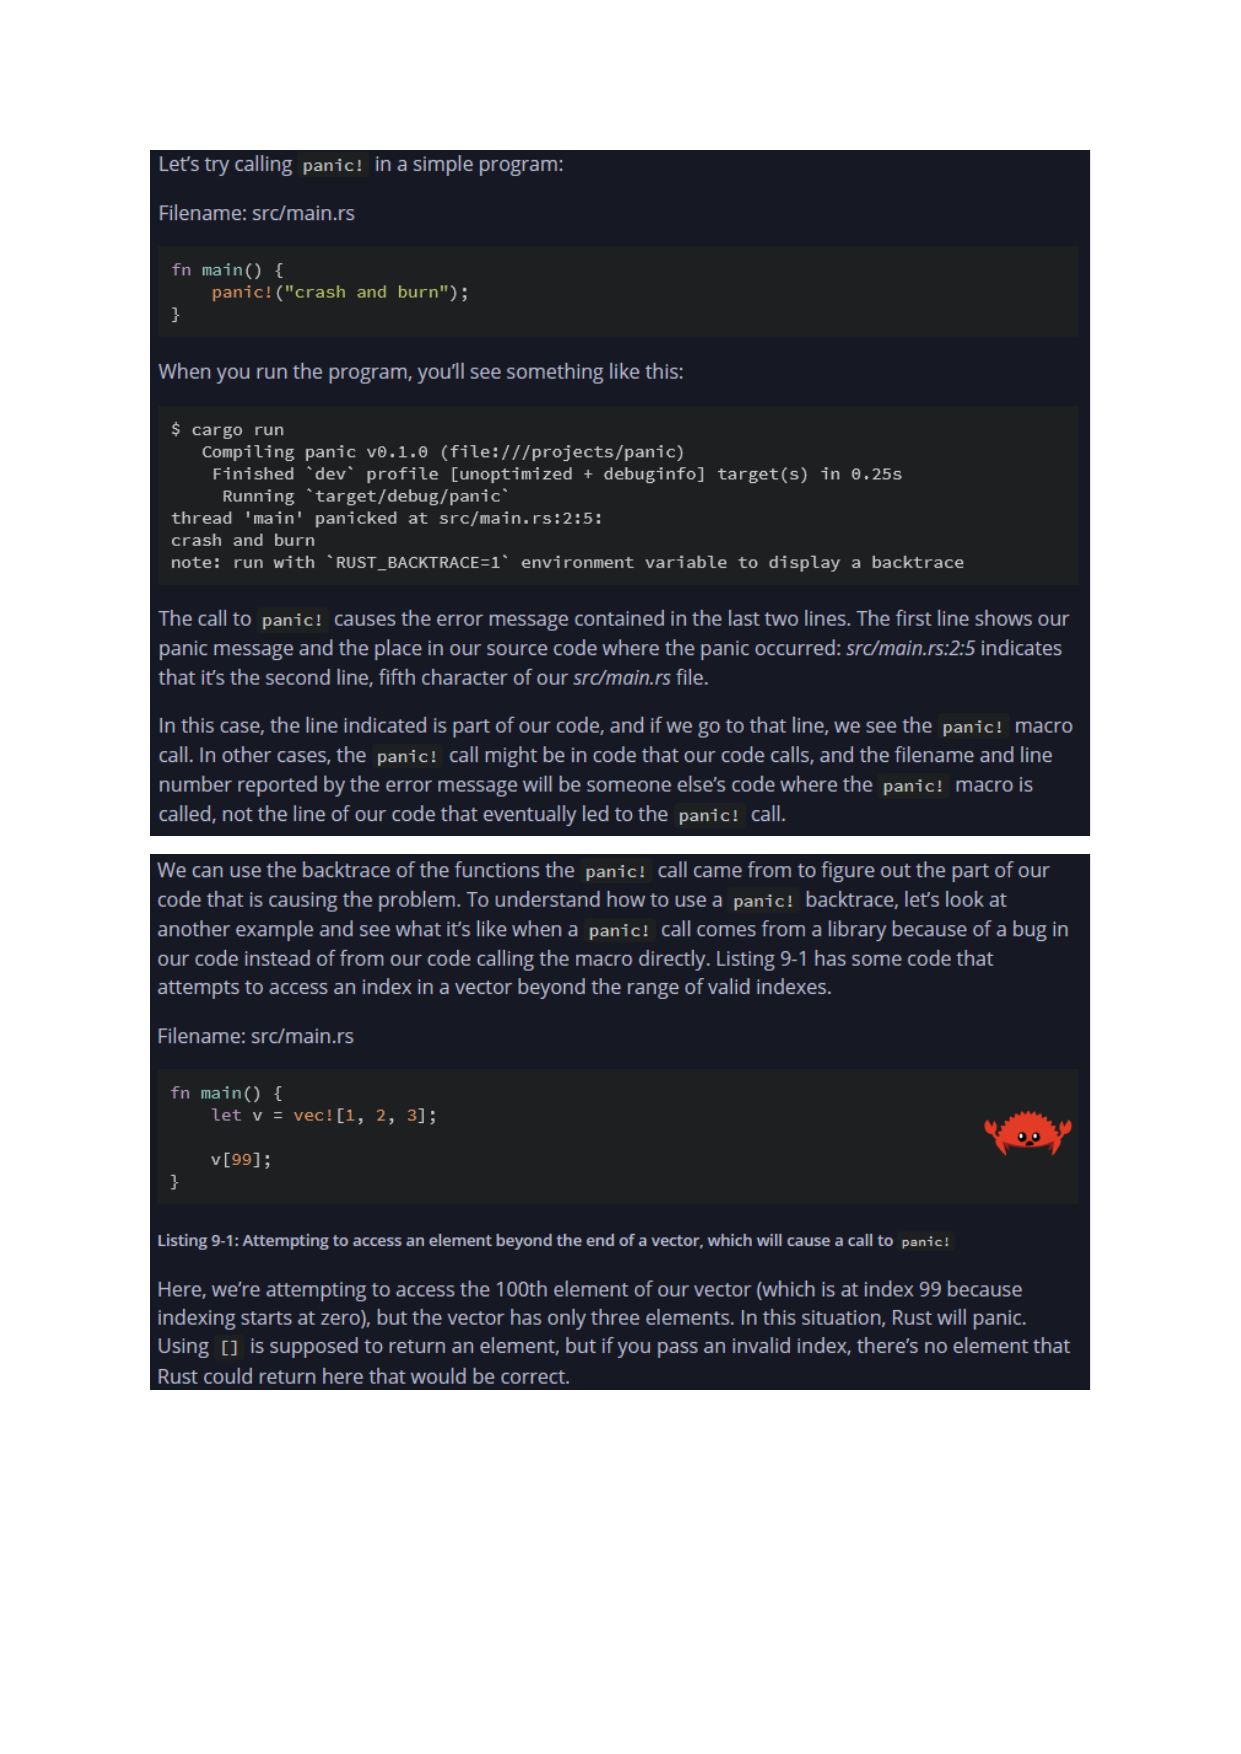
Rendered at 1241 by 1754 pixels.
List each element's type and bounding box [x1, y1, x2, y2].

picture [150, 150, 1091, 836]
picture [150, 854, 1091, 1390]
